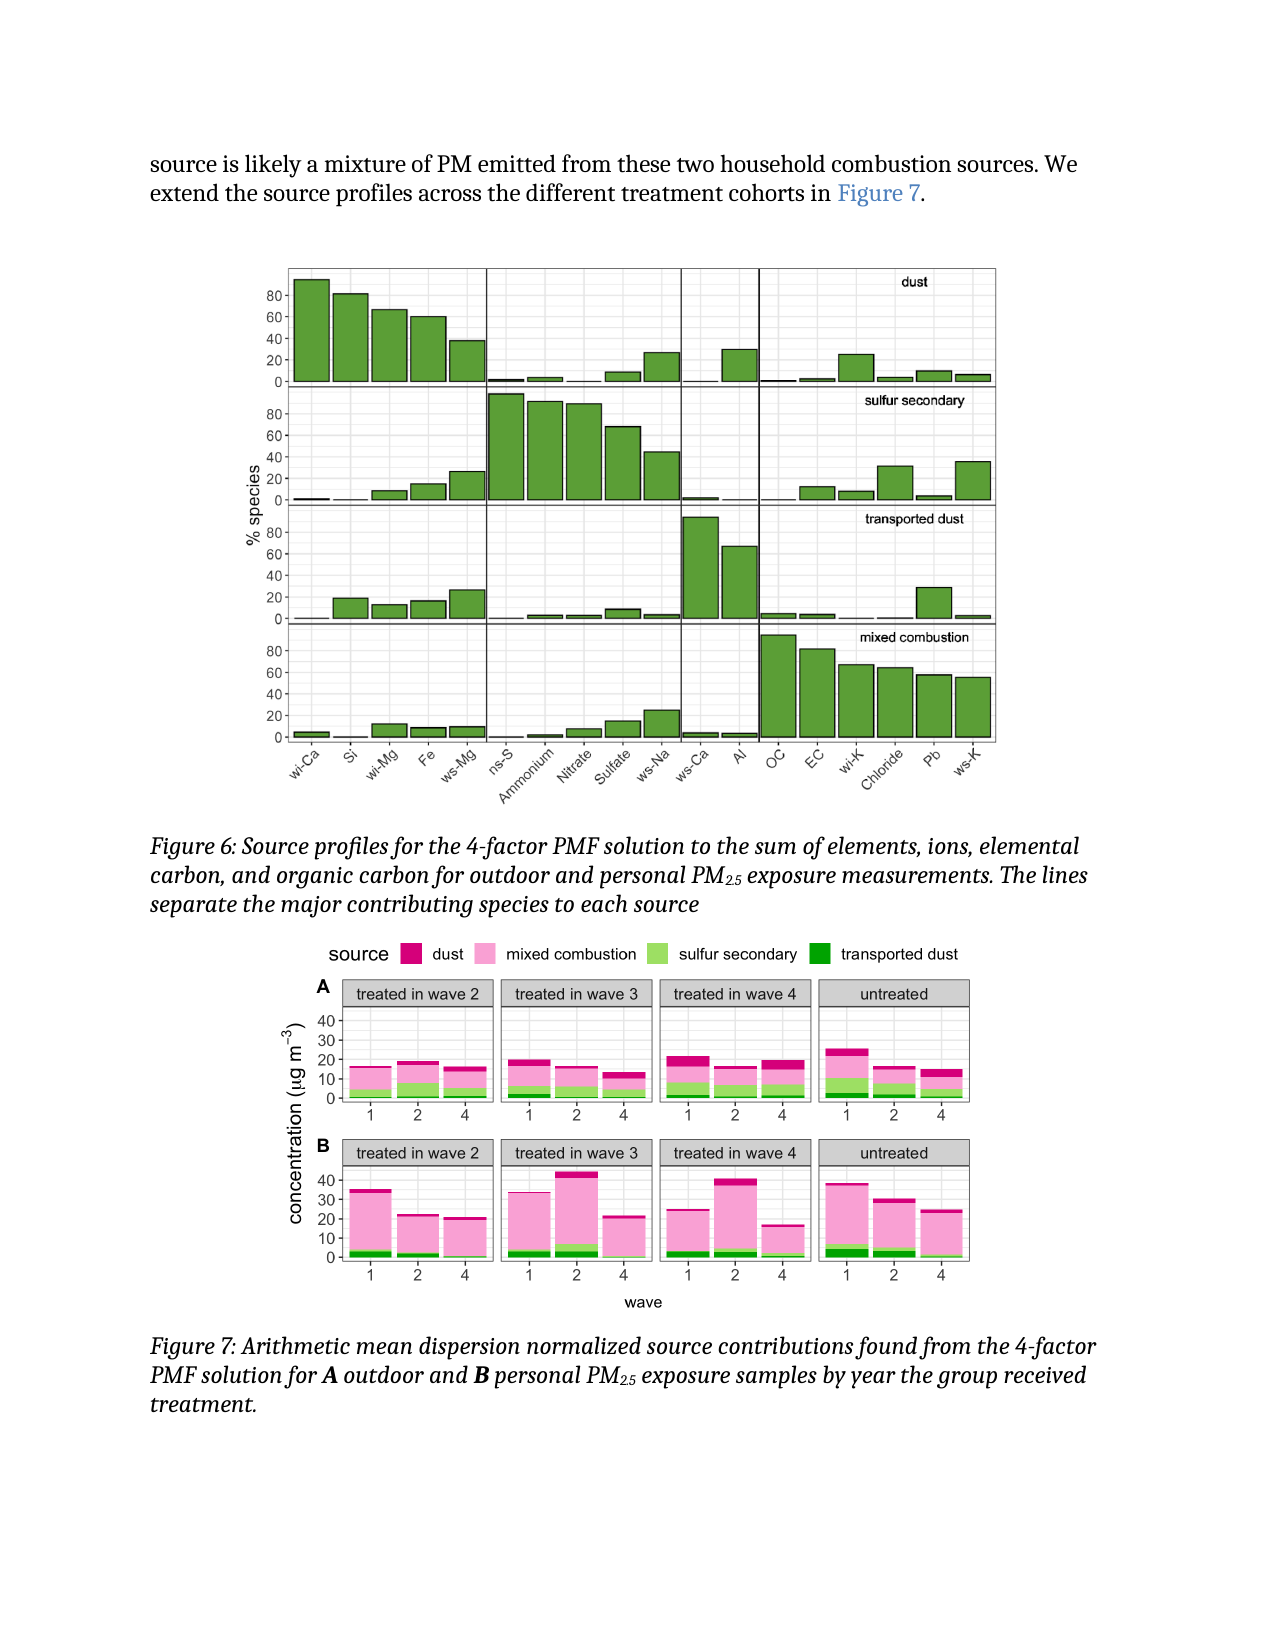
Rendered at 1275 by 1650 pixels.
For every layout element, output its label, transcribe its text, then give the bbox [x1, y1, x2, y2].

table_header Figure 7: Arithmetic mean dispersion normalized source contributions found from the 4-factor PMF solution for A outdoor and B personal PM2.5 exposure samples by year the group received treatment. [139, 931, 1114, 1431]
picture [276, 934, 977, 1312]
table_header Figure 6: Source profiles for the 4-factor PMF solution to the sum of elements, ions, elemental carbon, and organic carbon for outdoor and personal PM2.5 exposure measurements. The lines separate the major contributing species to each source [139, 226, 1114, 931]
picture [232, 230, 1020, 812]
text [150, 150, 1125, 207]
